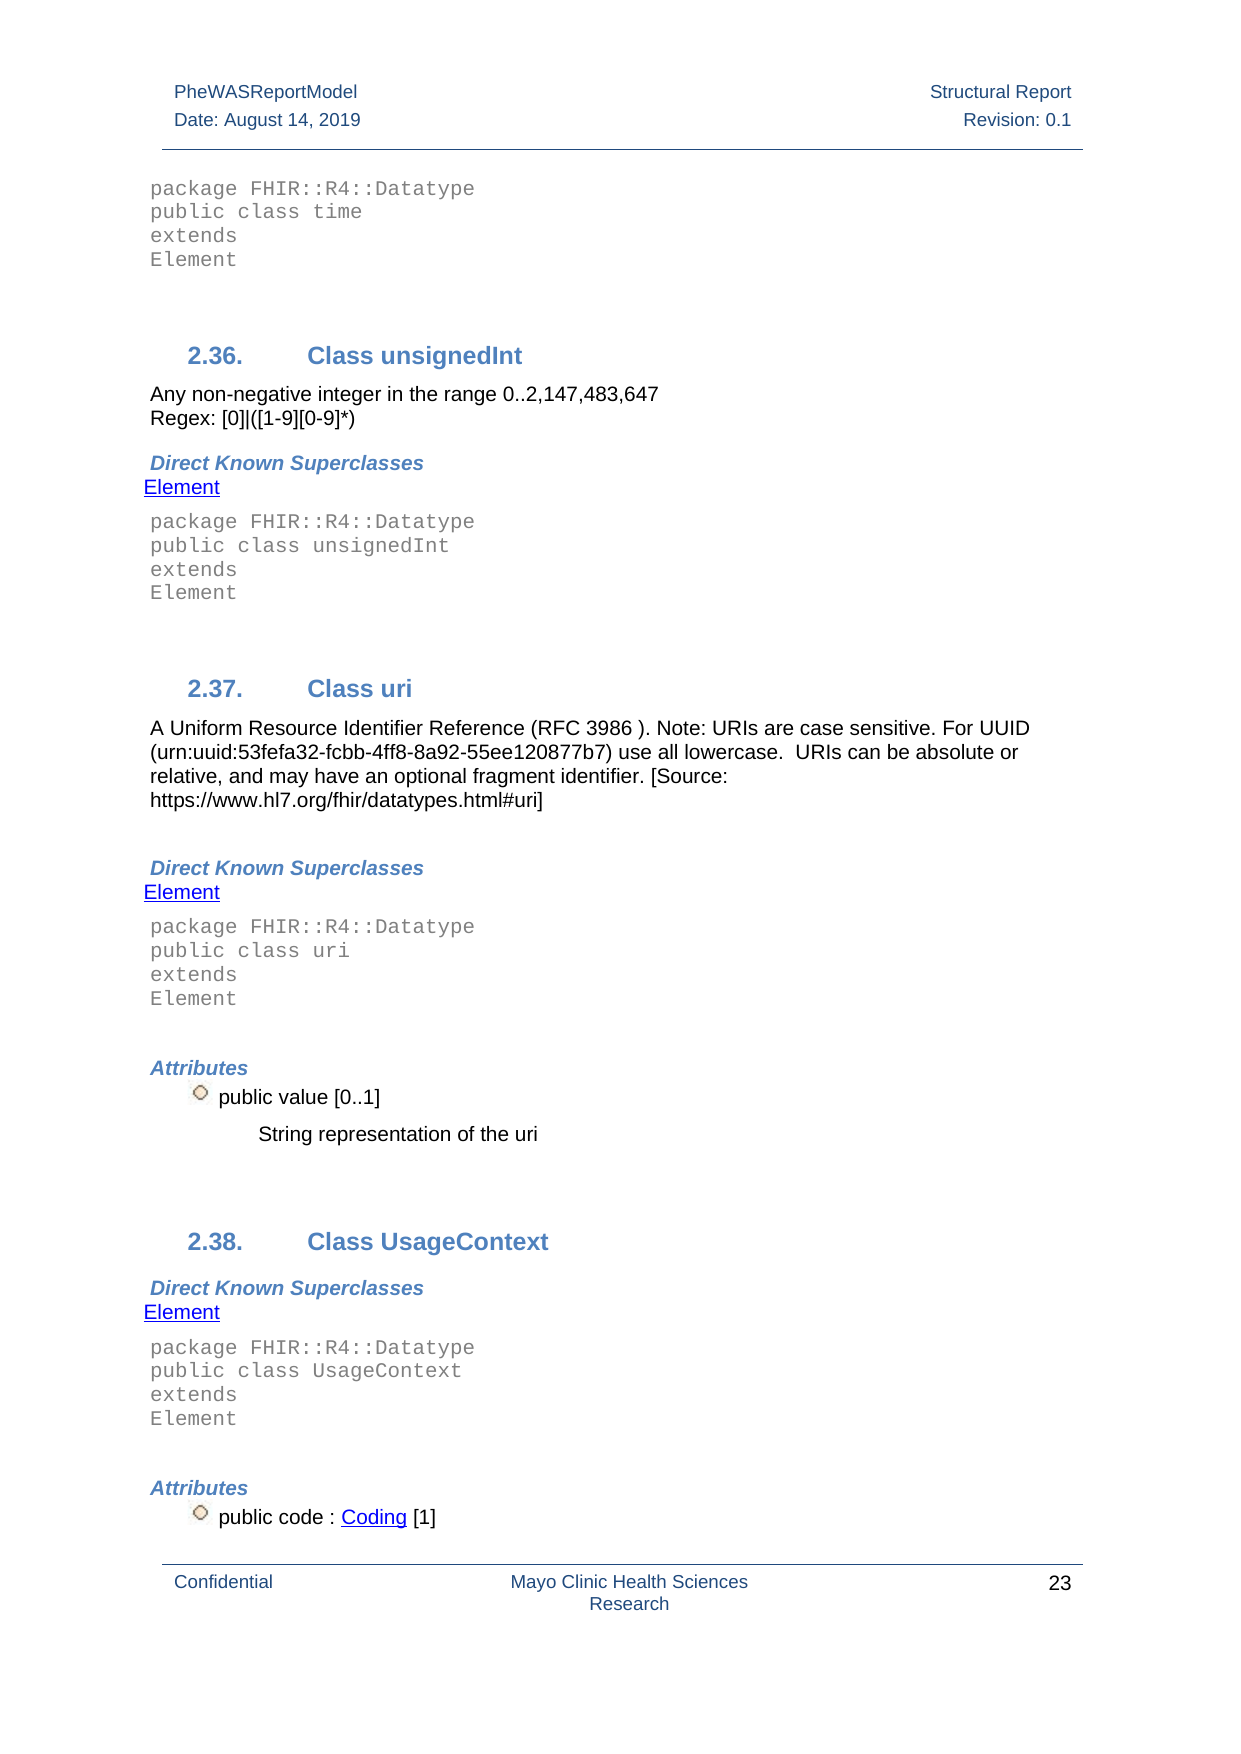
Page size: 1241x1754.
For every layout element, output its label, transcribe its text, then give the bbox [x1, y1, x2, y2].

subtitle Class UsageContext [187, 1227, 1090, 1255]
text public class UsageContext [150, 1360, 1090, 1384]
text package FHIR::R4::Datatype [150, 178, 1090, 201]
text public code : Coding [1] [187, 1500, 1090, 1529]
picture [187, 1079, 213, 1105]
text Element [150, 987, 1090, 1011]
text public value [0..1] [187, 1079, 1090, 1109]
text public class uri [150, 940, 1090, 964]
subtitle Attributes [150, 1476, 1090, 1500]
text Element [150, 582, 1090, 606]
subtitle Direct Known Superclasses [150, 1276, 1090, 1300]
subtitle Direct Known Superclasses [150, 856, 1090, 880]
text extends [150, 558, 1090, 582]
text A Uniform Resource Identifier Reference (RFC 3986 ). Note: URIs are case sensitive. For UUID (urn:uuid:53fefa32-fcbb-4ff8-8a92-55ee120877b7) use all lowercase. URIs can be absolute or relative, and may have an optional fragment identifier. [Source: https://www.hl7.org/fhir/datatypes.html#uri] [150, 716, 1090, 835]
text extends [150, 1384, 1090, 1408]
text extends [150, 225, 1090, 249]
text Any non-negative integer in the range 0..2,147,483,647 Regex: [0]|([1-9][0-9]*) [150, 382, 1090, 430]
text Element [143, 475, 1090, 499]
text public class time [150, 201, 1090, 225]
subtitle Attributes [150, 1056, 1090, 1079]
text extends [150, 964, 1090, 987]
text package FHIR::R4::Datatype [150, 917, 1090, 940]
text Element [143, 1300, 1090, 1324]
picture [187, 1499, 213, 1525]
text package FHIR::R4::Datatype [150, 511, 1090, 535]
subtitle Class uri [187, 674, 1090, 703]
text Element [150, 249, 1090, 272]
text Element [150, 1408, 1090, 1431]
text public class unsignedInt [150, 535, 1090, 558]
subtitle Class unsignedInt [187, 341, 1090, 369]
subtitle Direct Known Superclasses [150, 451, 1090, 475]
text String representation of the uri [221, 1121, 1090, 1169]
text Element [143, 880, 1090, 904]
text package FHIR::R4::Datatype [150, 1337, 1090, 1360]
